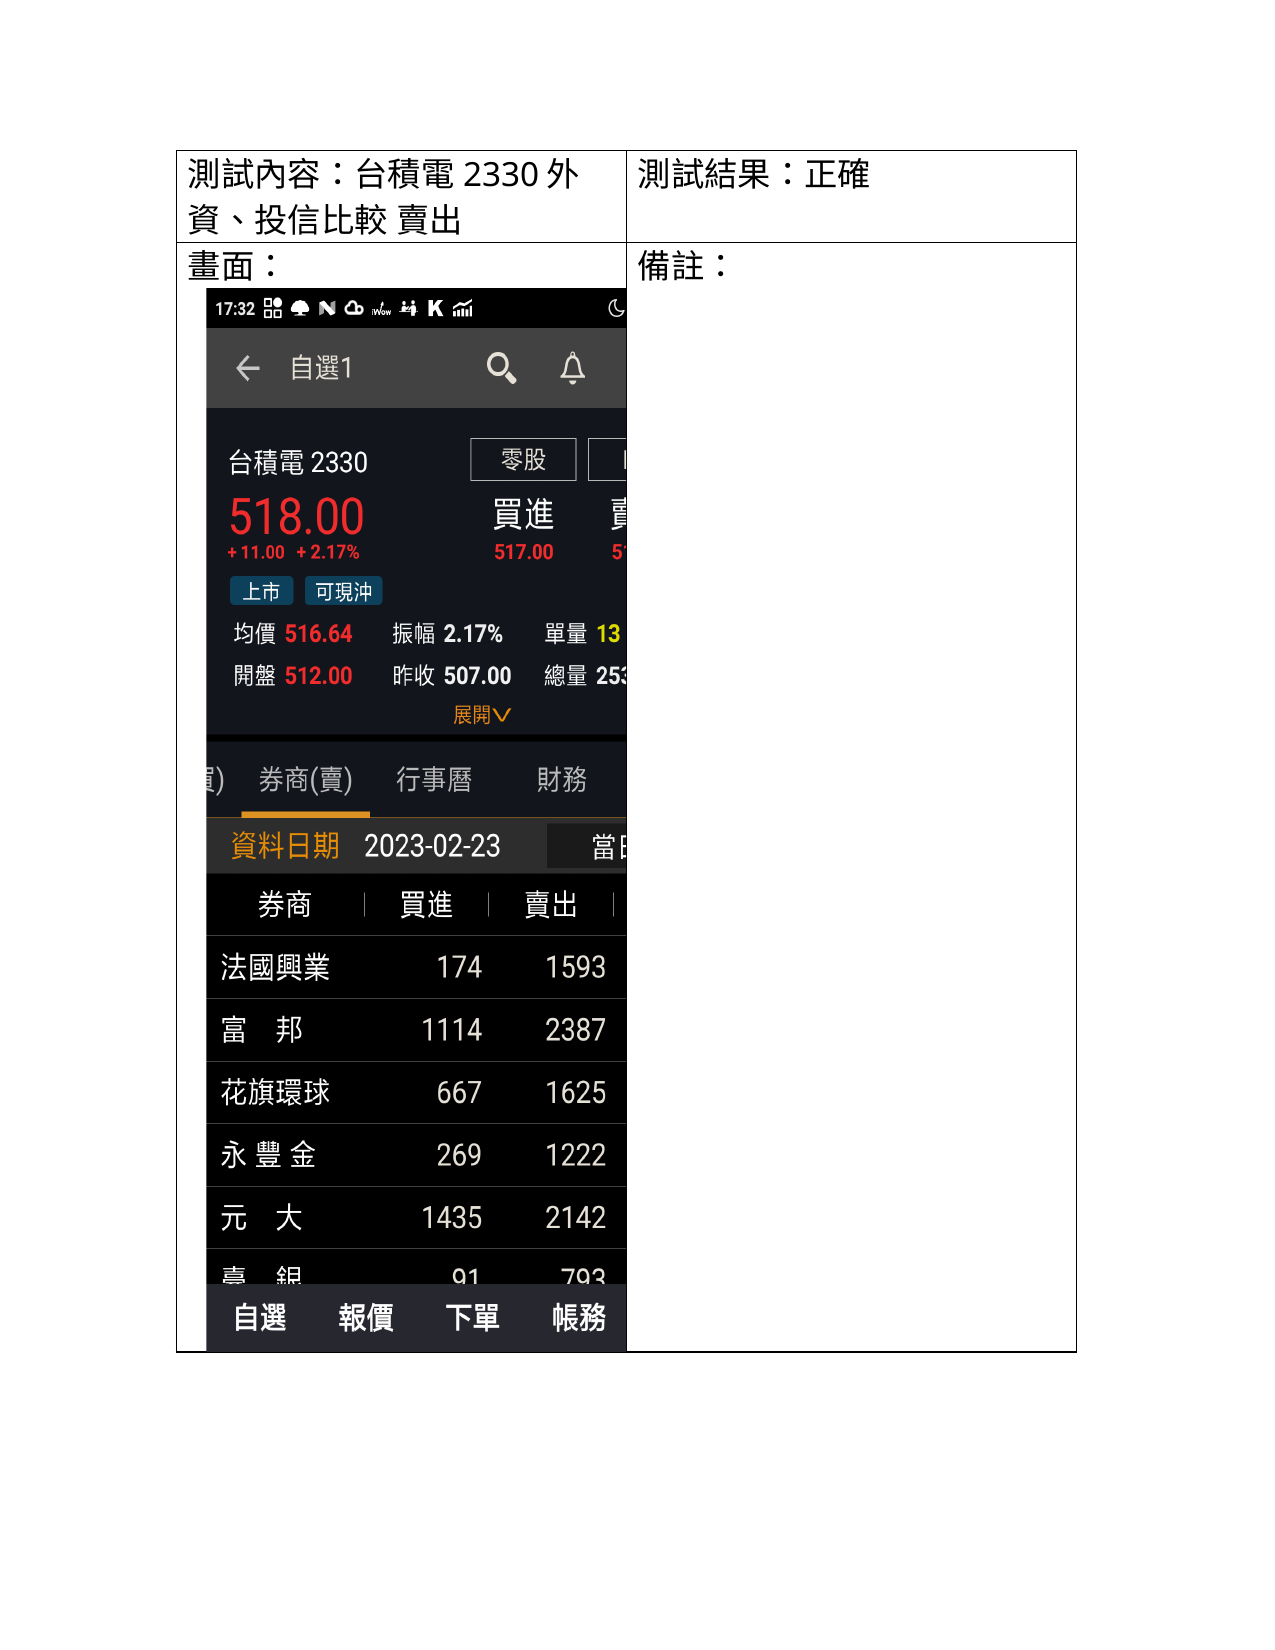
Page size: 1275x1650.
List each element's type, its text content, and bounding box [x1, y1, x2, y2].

table_header 測試結果：正確 [627, 151, 1076, 242]
table_cell 畫面： [177, 243, 626, 1351]
table_cell 備註： [627, 243, 1076, 1351]
table_header 測試內容：台積電 2330外資、投信比較 賣出 [177, 151, 626, 242]
picture [206, 288, 627, 1352]
